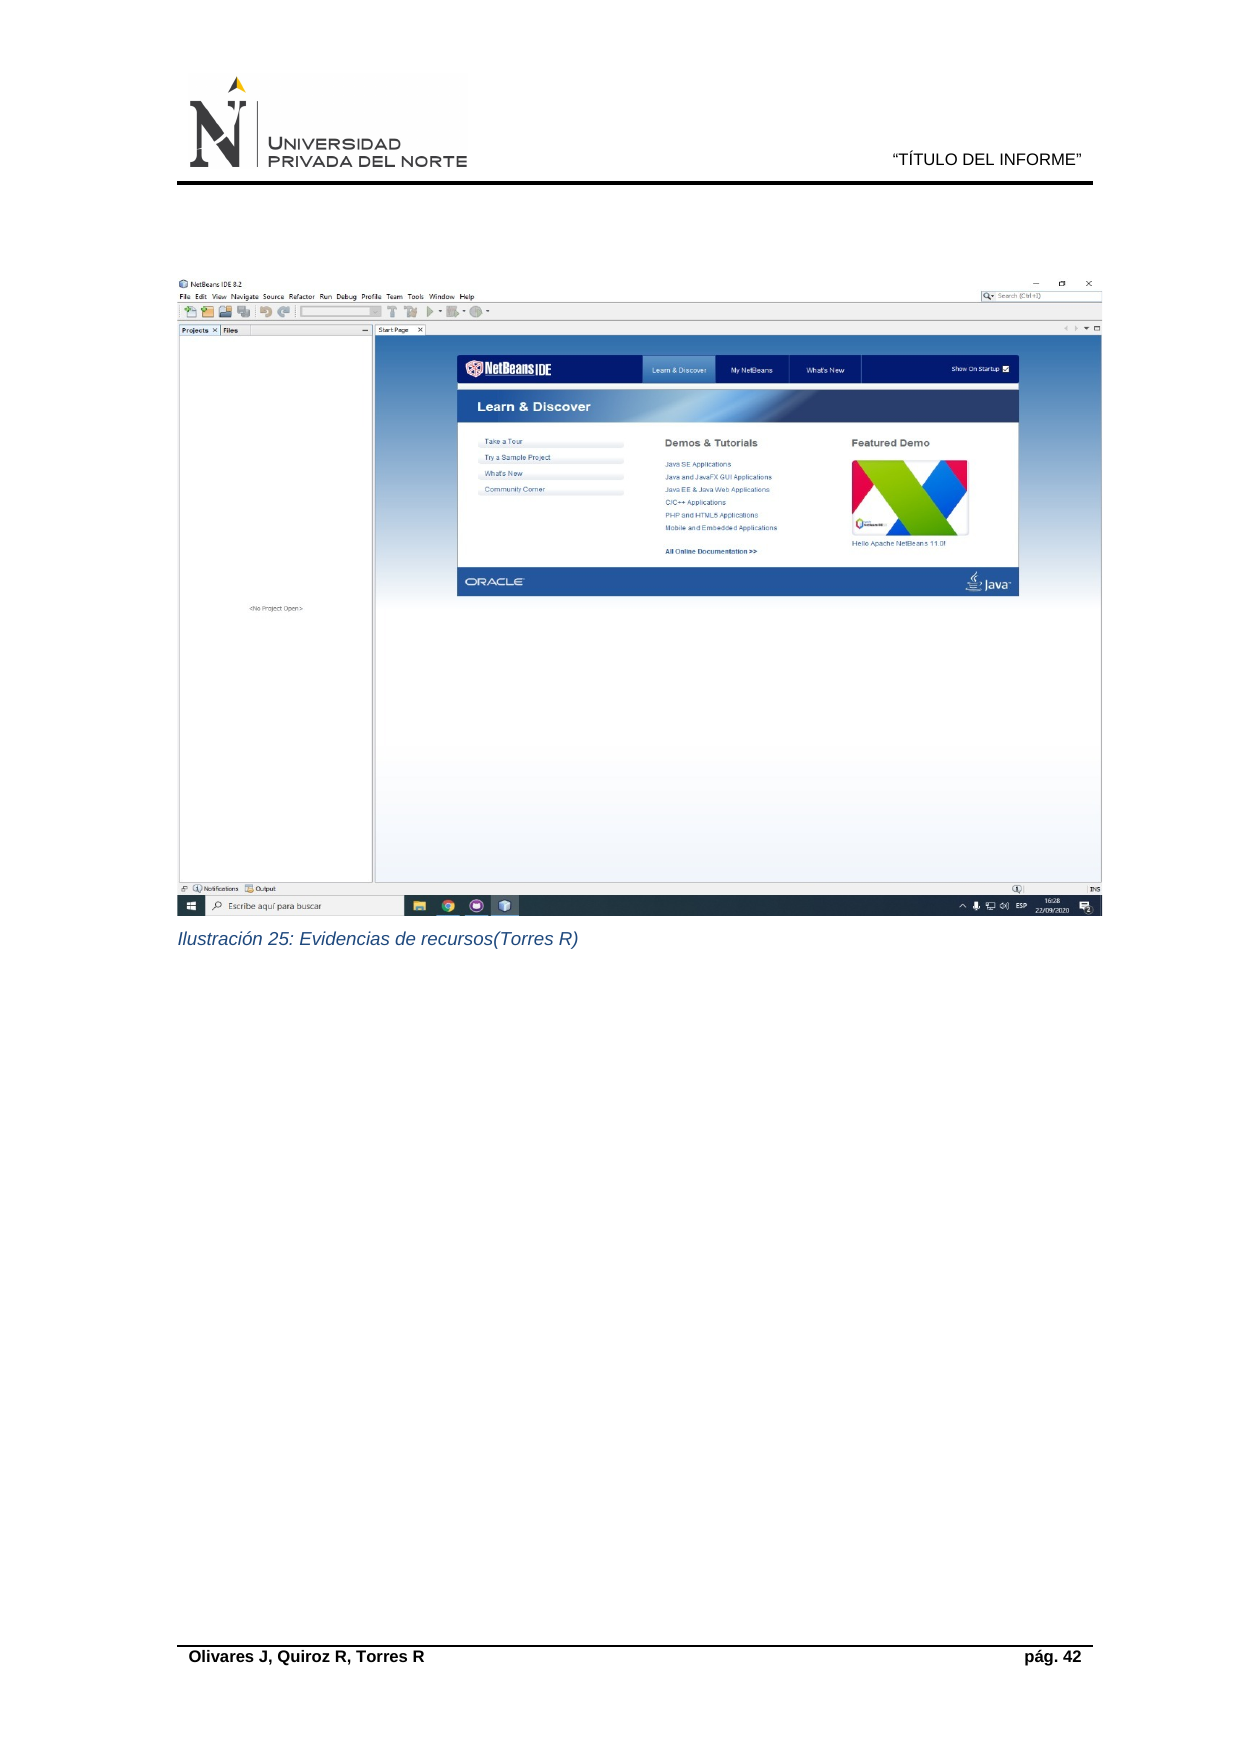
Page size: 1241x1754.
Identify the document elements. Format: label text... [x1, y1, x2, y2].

text Ilustración 25: Evidencias de recursos(Torres R) [177, 928, 1092, 949]
picture [177, 278, 1103, 916]
picture [188, 73, 469, 169]
